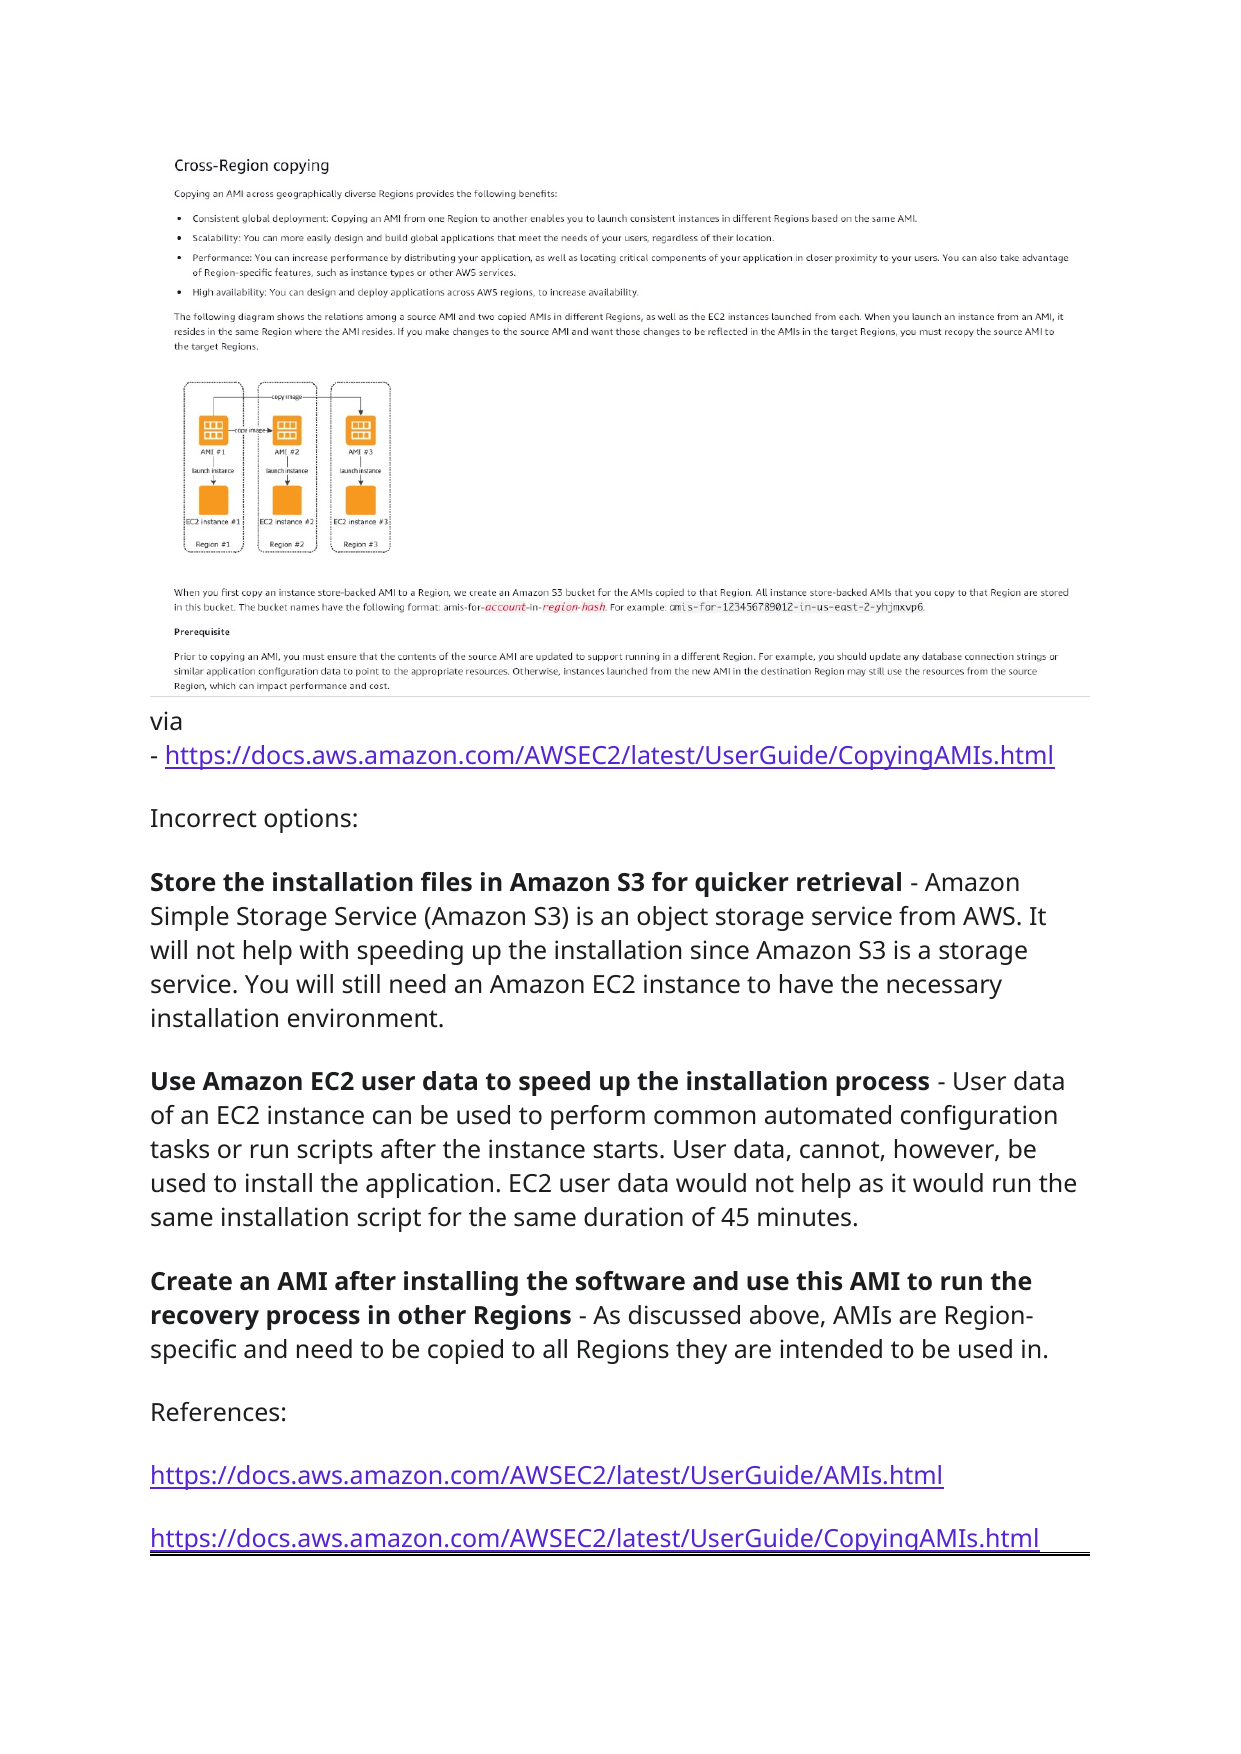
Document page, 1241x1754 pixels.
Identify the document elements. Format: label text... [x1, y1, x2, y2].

text Store the installation files in Amazon S3 for quicker retrieval - Amazon Simple Storage Service (Amazon S3) is an object storage service from AWS. It will not help with speeding up the installation since Amazon S3 is a storage service. You will still need an Amazon EC2 instance to have the necessary installation environment. [150, 864, 1090, 1035]
text Use Amazon EC2 user data to speed up the installation process - User data of an EC2 instance can be used to perform common automated configuration tasks or run scripts after the instance starts. User data, cannot, however, be used to install the application. EC2 user data would not help as it would run the same installation script for the same duration of 45 minutes. [150, 1064, 1090, 1234]
text Incorrect options: [150, 801, 1090, 835]
text https://docs.aws.amazon.com/AWSEC2/latest/UserGuide/CopyingAMIs.html [150, 1521, 1090, 1552]
text https://docs.aws.amazon.com/AWSEC2/latest/UserGuide/AMIs.html [150, 1458, 1090, 1492]
text AMIs Cross-Region copying: via - https://docs.aws.amazon.com/AWSEC2/latest/UserGuide/CopyingAMIs.html [150, 697, 1090, 772]
text Create an AMI after installing the software and use this AMI to run the recovery process in other Regions - As discussed above, AMIs are Region-specific and need to be copied to all Regions they are intended to be used in. [150, 1263, 1090, 1366]
picture [150, 150, 1091, 697]
text References: [150, 1395, 1090, 1429]
